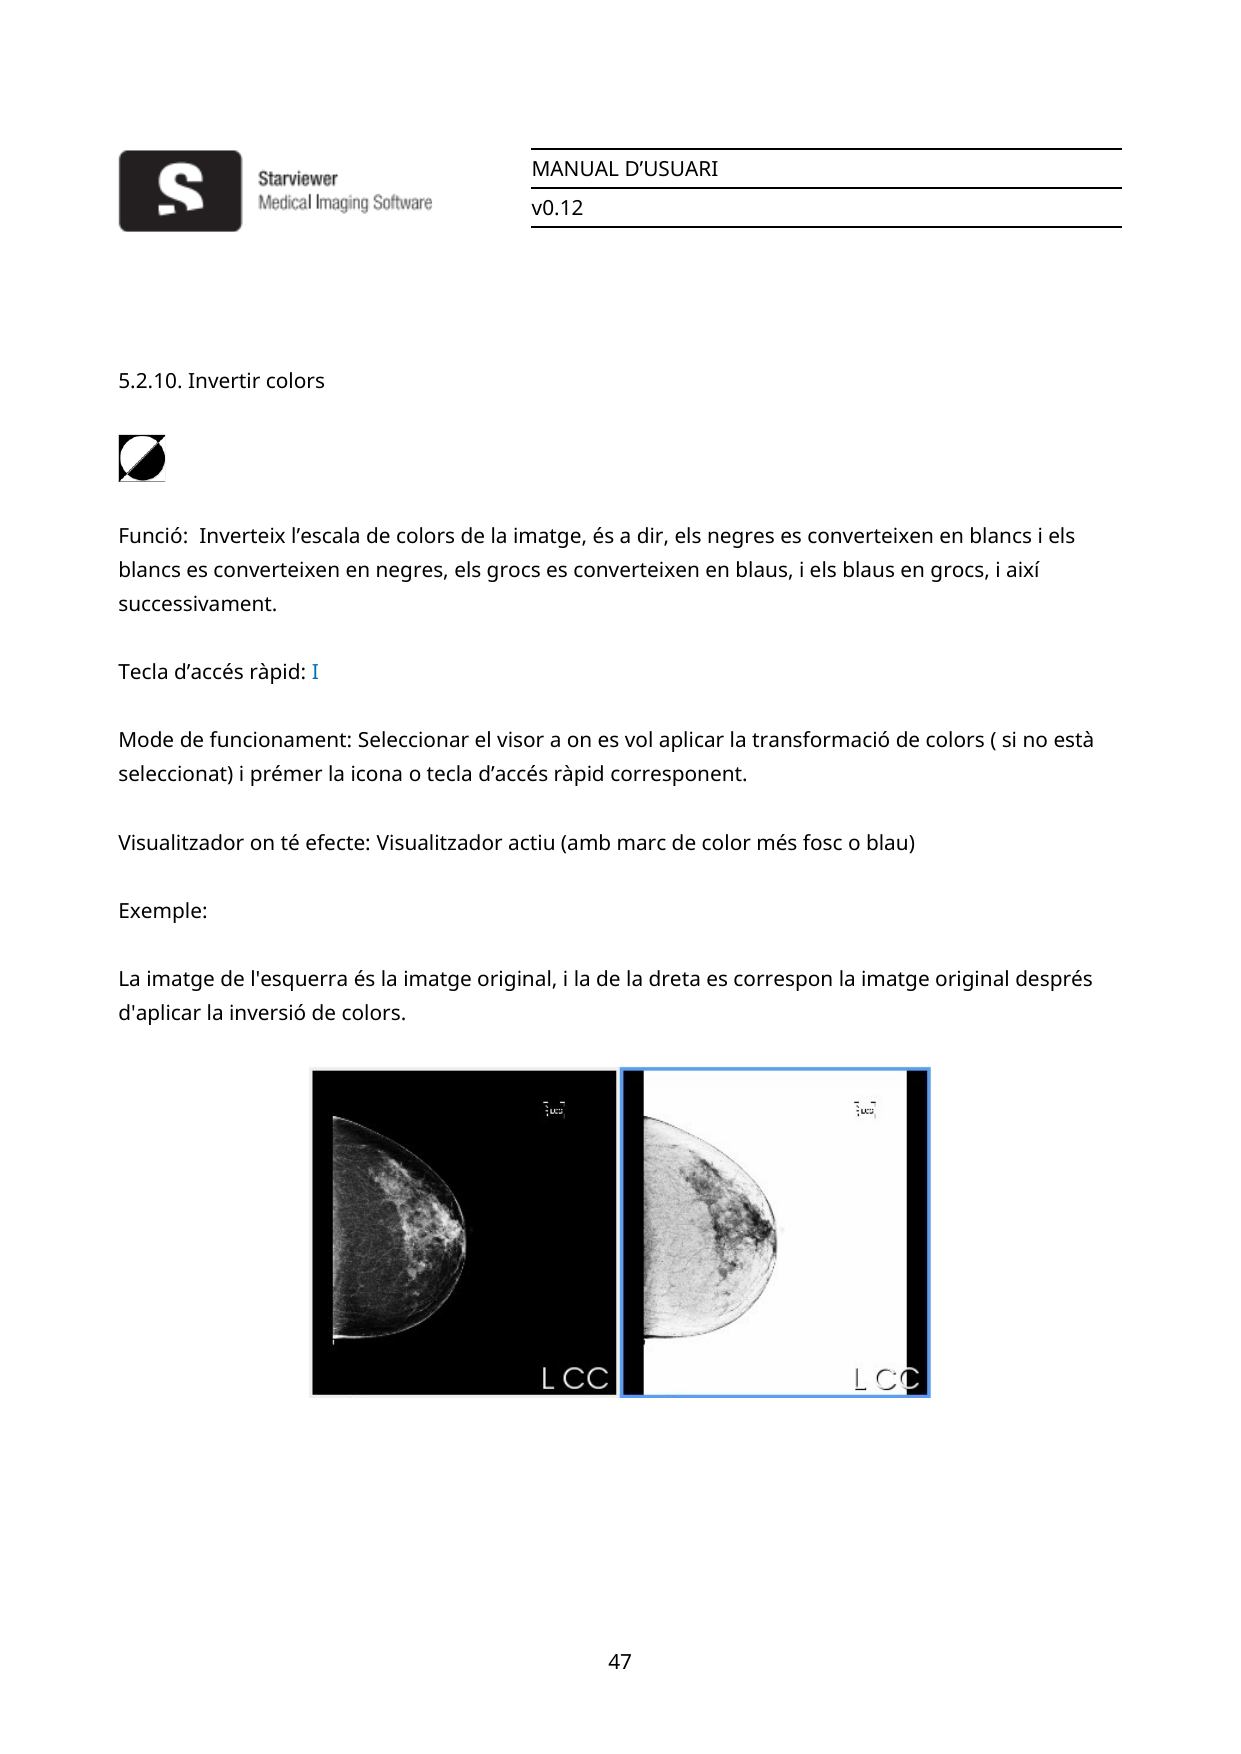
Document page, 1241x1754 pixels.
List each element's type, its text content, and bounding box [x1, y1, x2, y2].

subtitle Invertir colors [118, 366, 1122, 395]
text Tecla d’accés ràpid: I [118, 657, 1122, 686]
text Visualitzador on té efecte: Visualitzador actiu (amb marc de color més fosc o blau) [118, 828, 1122, 856]
picture [309, 1066, 932, 1398]
text Funció: Inverteix l’escala de colors de la imatge, és a dir, els negres es converteixen en blancs i els blancs es converteixen en negres, els grocs es converteixen en blaus, i els blaus en grocs, i així successivament. [118, 521, 1122, 618]
text Mode de funcionament: Seleccionar el visor a on es vol aplicar la transformació de colors ( si no està seleccionat) i prémer la icona o tecla d’accés ràpid corresponent. [118, 726, 1122, 788]
picture [118, 434, 166, 482]
text La imatge de l'esquerra és la imatge original, i la de la dreta es correspon la imatge original després d'aplicar la inversió de colors. [118, 964, 1122, 1026]
text Exemple: [118, 896, 1122, 924]
